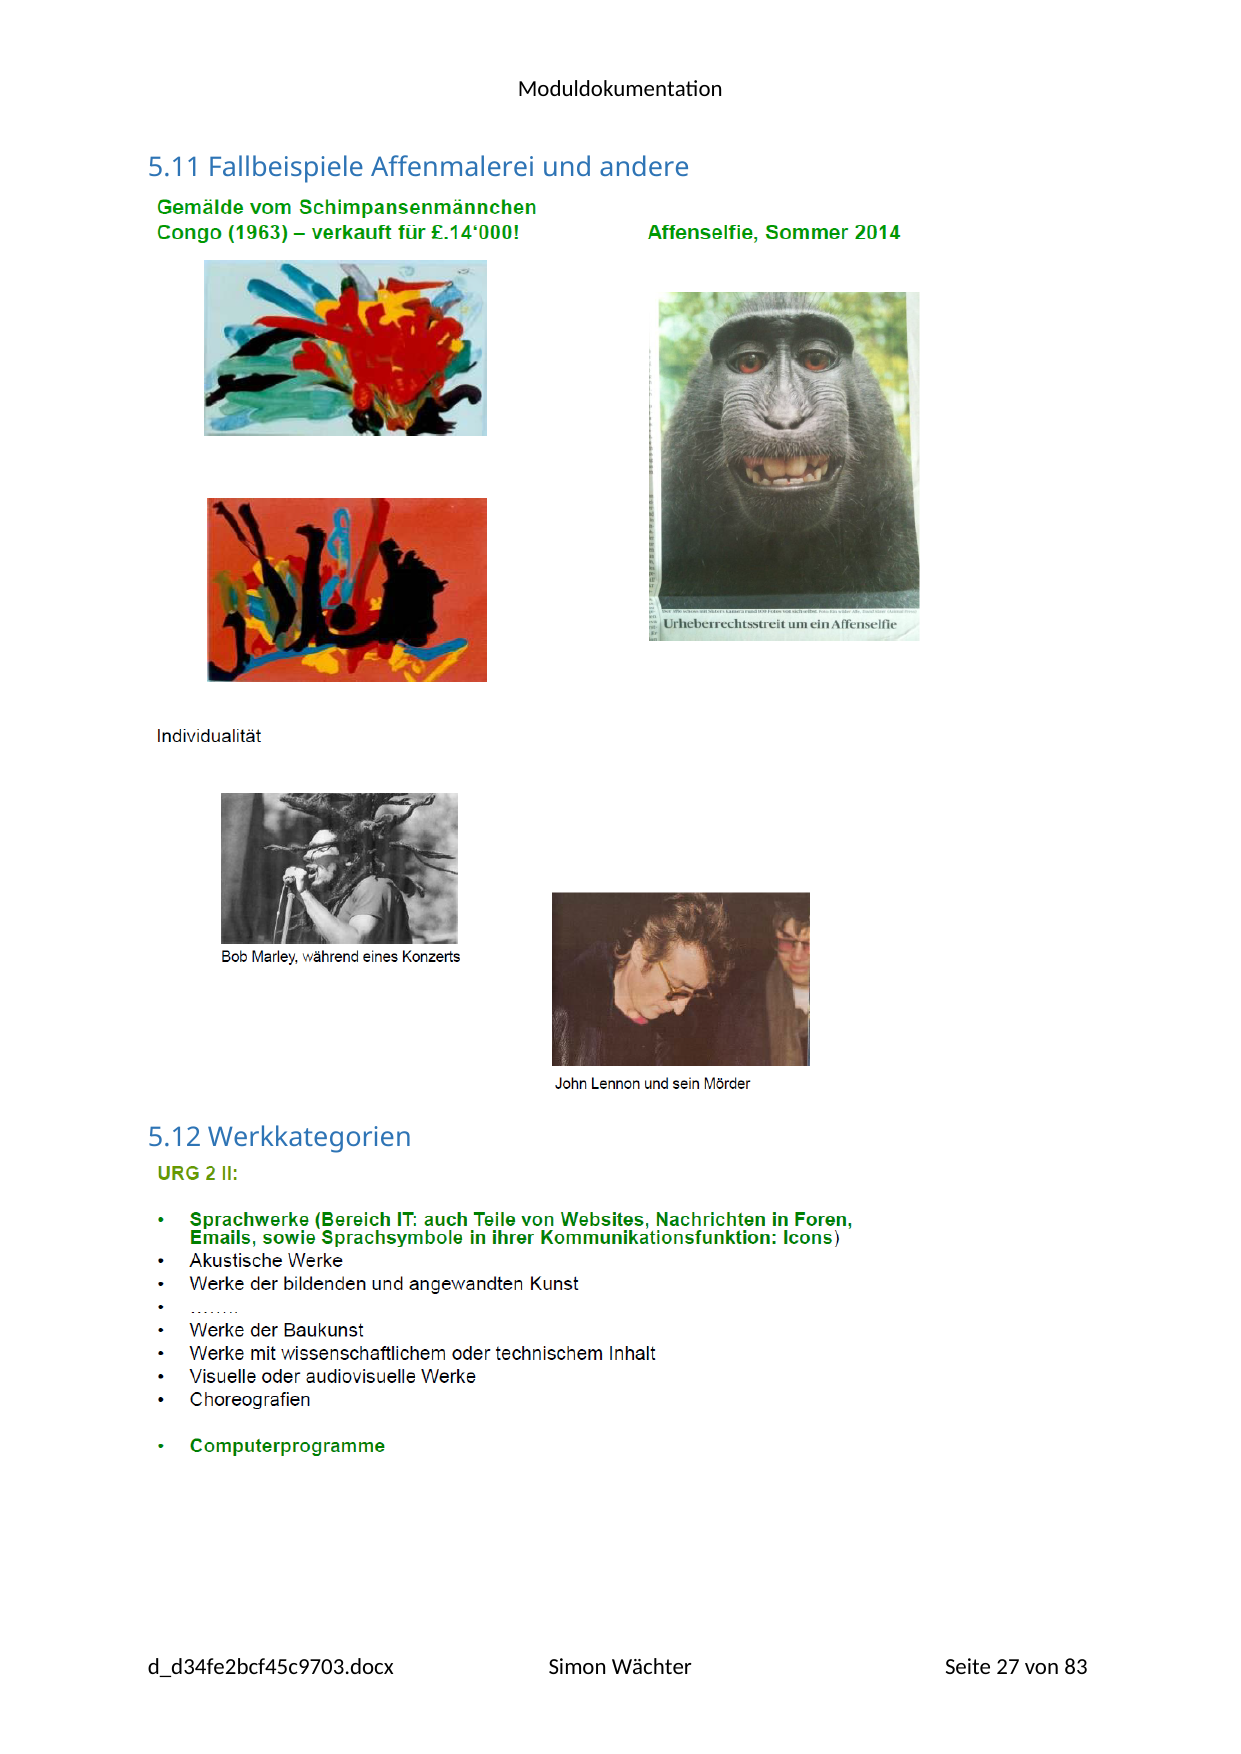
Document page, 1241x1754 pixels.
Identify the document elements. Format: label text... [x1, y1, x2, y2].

subtitle Werkkategorien [148, 1117, 1093, 1154]
subtitle Fallbeispiele Affenmalerei und andere [148, 148, 1093, 184]
picture [147, 1157, 872, 1463]
picture [147, 717, 826, 1099]
picture [147, 187, 958, 699]
